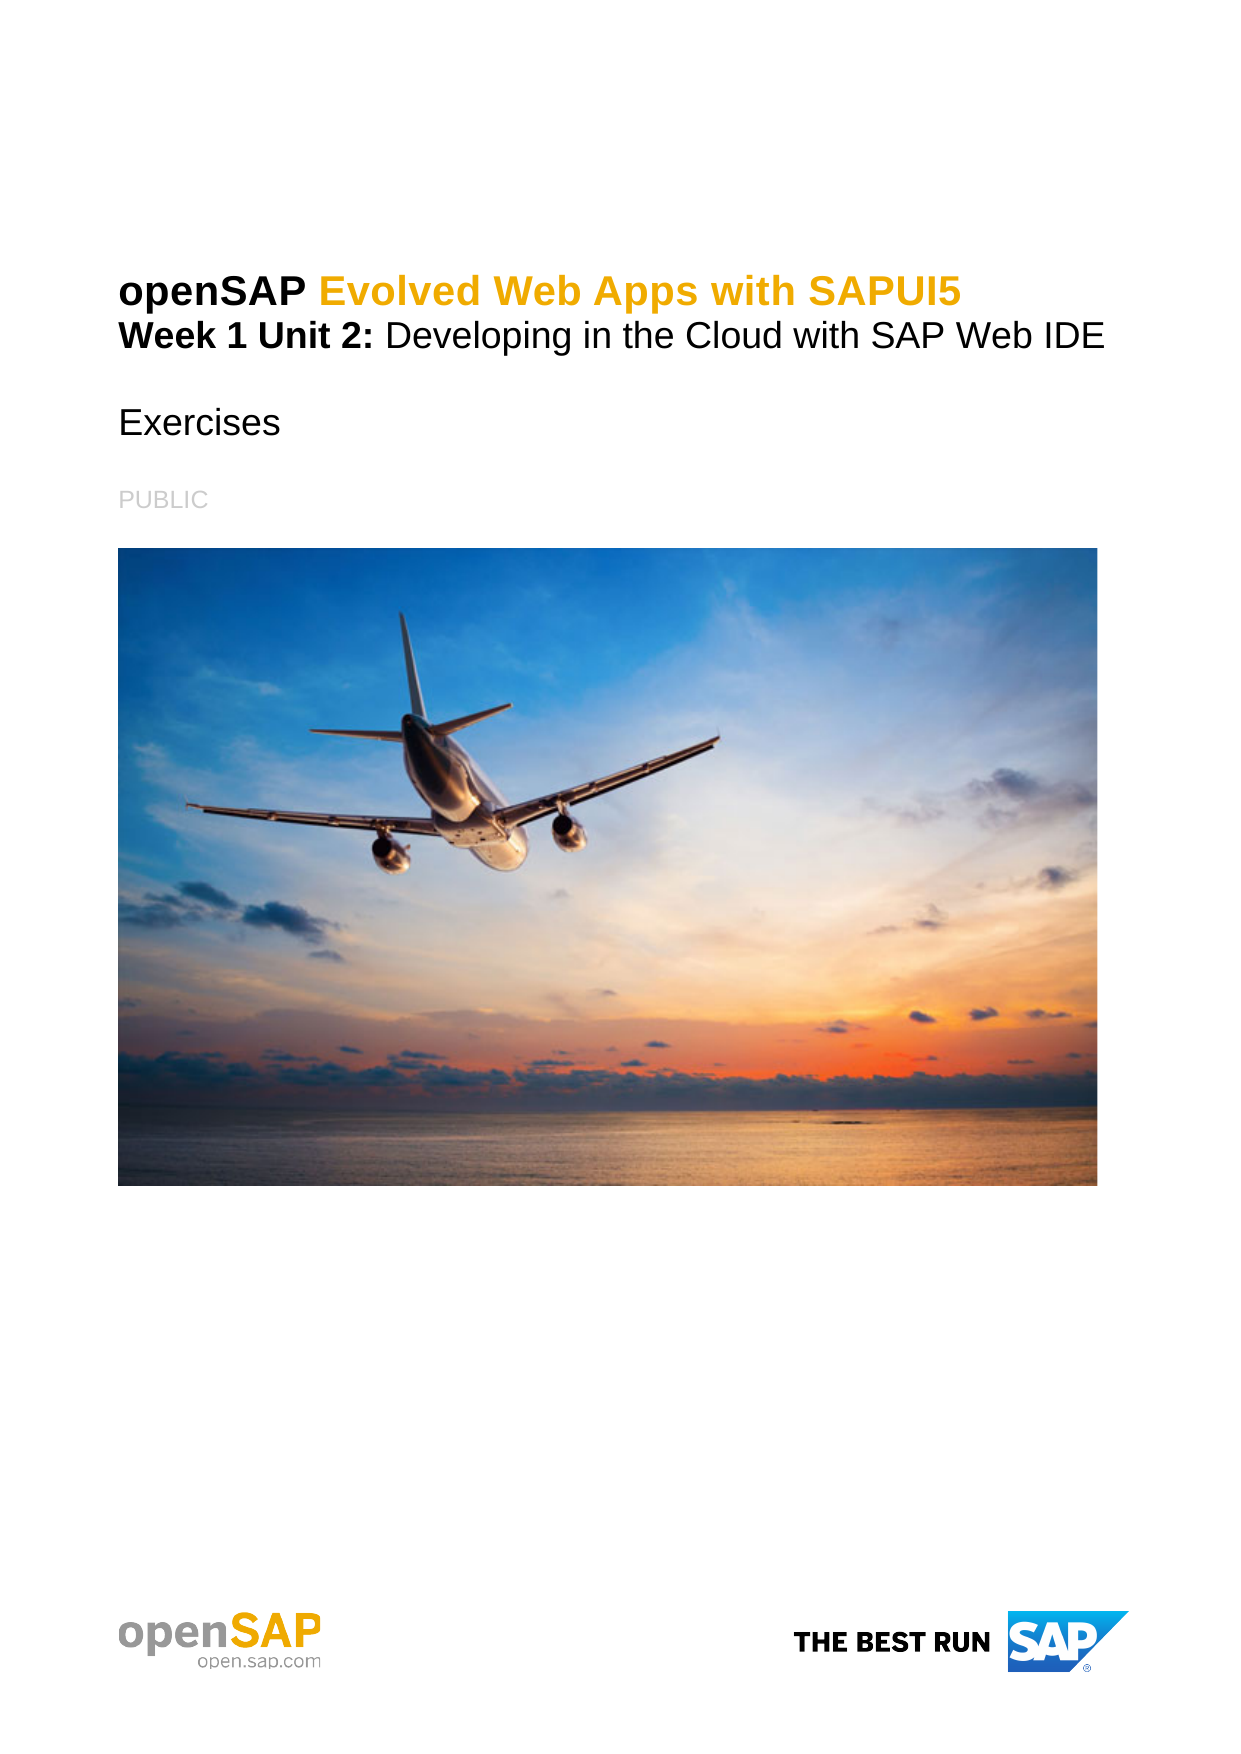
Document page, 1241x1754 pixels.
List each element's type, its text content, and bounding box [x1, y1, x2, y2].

text PUBLIC [118, 485, 1122, 513]
picture [118, 548, 1098, 1186]
title openSAP Evolved Web Apps with SAPUI5 [118, 266, 1122, 314]
subtitle Week 1 Unit 2: Developing in the Cloud with SAP Web IDE Exercises [118, 314, 1122, 443]
picture [793, 1611, 1130, 1673]
picture [118, 1612, 321, 1669]
